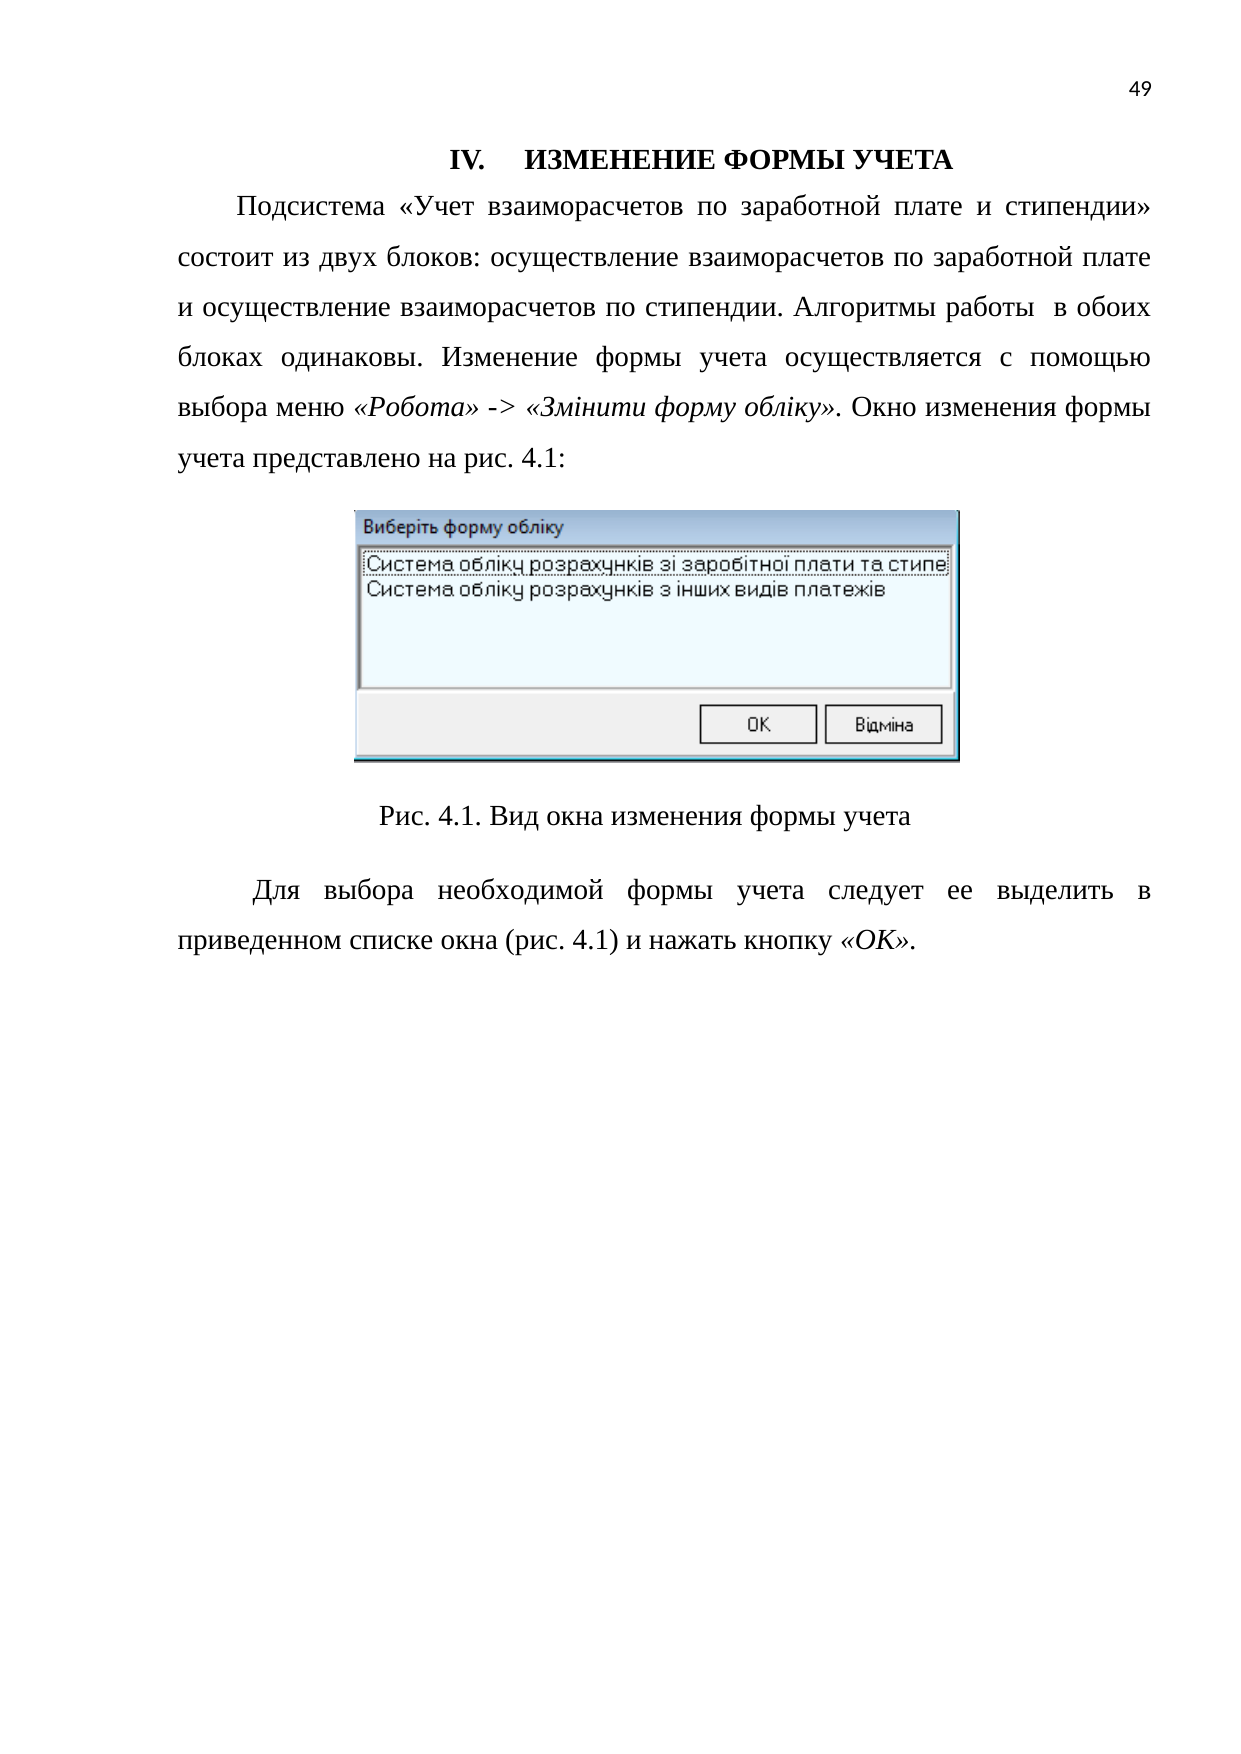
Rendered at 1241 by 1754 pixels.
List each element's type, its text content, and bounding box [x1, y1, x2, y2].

subtitle Изменение формы учета [251, 142, 1152, 176]
text Подсистема «Учет взаиморасчетов по заработной плате и стипендии» состоит из двух блоков: осуществление взаиморасчетов по заработной плате и осуществление взаиморасчетов по стипендии. Алгоритмы работы в обоих блоках одинаковы. Изменение формы учета осуществляется с помощью выбора меню «Робота» -> «Змінити форму обліку». Окно изменения формы учета представлено на рис. 4.1: [177, 188, 1152, 473]
picture [354, 510, 960, 763]
list Для выбора необходимой формы учета следует ее выделить в приведенном списке окна (рис. 4.1) и нажать кнопку «ОК». [177, 872, 1152, 956]
